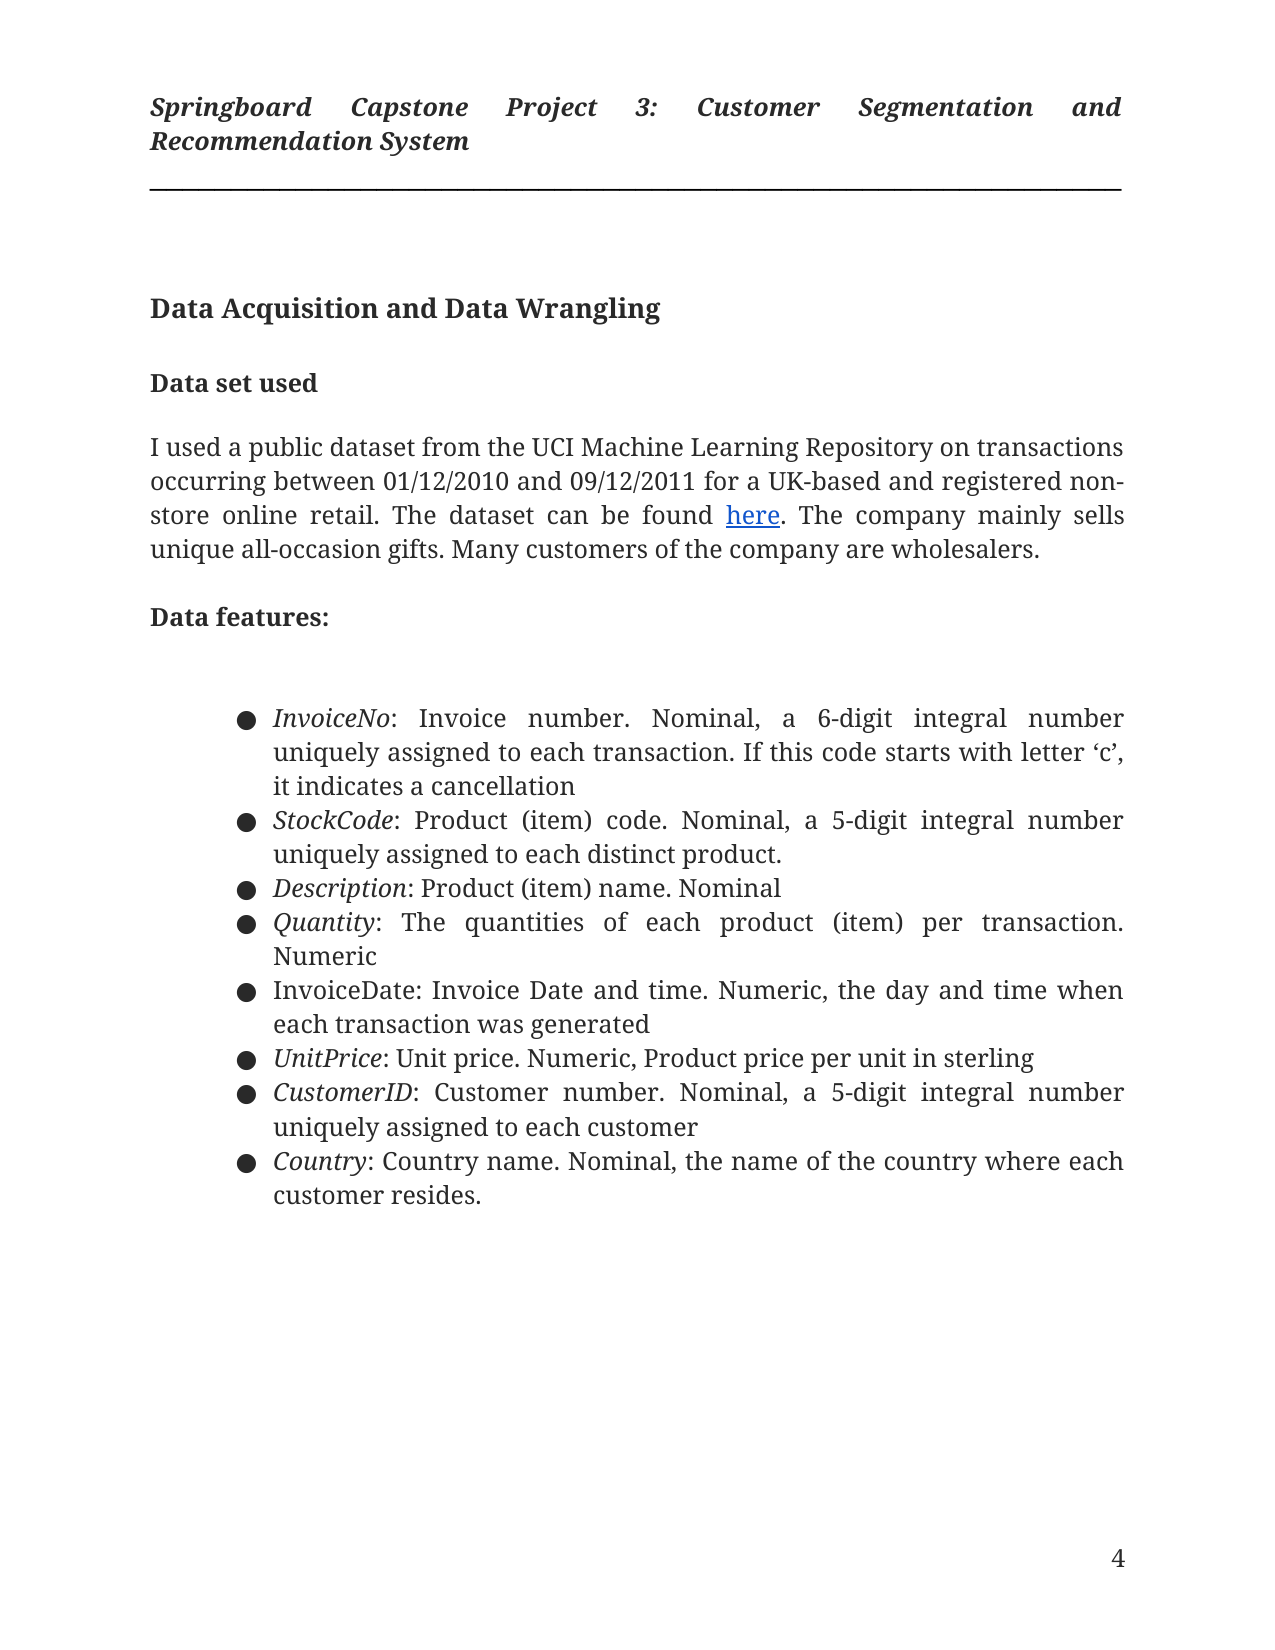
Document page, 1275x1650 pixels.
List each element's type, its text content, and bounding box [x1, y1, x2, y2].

text I used a public dataset from the UCI Machine Learning Repository on transactions occurring between 01/12/2010 and 09/12/2011 for a UK-based and registered non-store online retail. The dataset can be found here. The company mainly sells unique all-occasion gifts. Many customers of the company are wholesalers. [150, 429, 1125, 566]
list StockCode: Product (item) code. Nominal, a 5-digit integral number uniquely assigned to each distinct product. [235, 803, 1125, 871]
list Description: Product (item) name. Nominal [235, 871, 1125, 905]
list Quantity: The quantities of each product (item) per transaction. Numeric [235, 905, 1125, 973]
list UnitPrice: Unit price. Numeric, Product price per unit in sterling [235, 1041, 1125, 1075]
list Country: Country name. Nominal, the name of the country where each customer resides. [235, 1143, 1125, 1211]
list InvoiceNo: Invoice number. Nominal, a 6-digit integral number uniquely assigned to each transaction. If this code starts with letter ‘c’, it indicates a cancellation [235, 700, 1125, 803]
text Data set used [150, 366, 1125, 400]
list InvoiceDate: Invoice Date and time. Numeric, the day and time when each transaction was generated [235, 973, 1125, 1041]
subtitle Data Acquisition and Data Wrangling [150, 290, 1125, 327]
list CustomerID: Customer number. Nominal, a 5-digit integral number uniquely assigned to each customer [235, 1075, 1125, 1143]
text Data features: [150, 600, 1125, 634]
